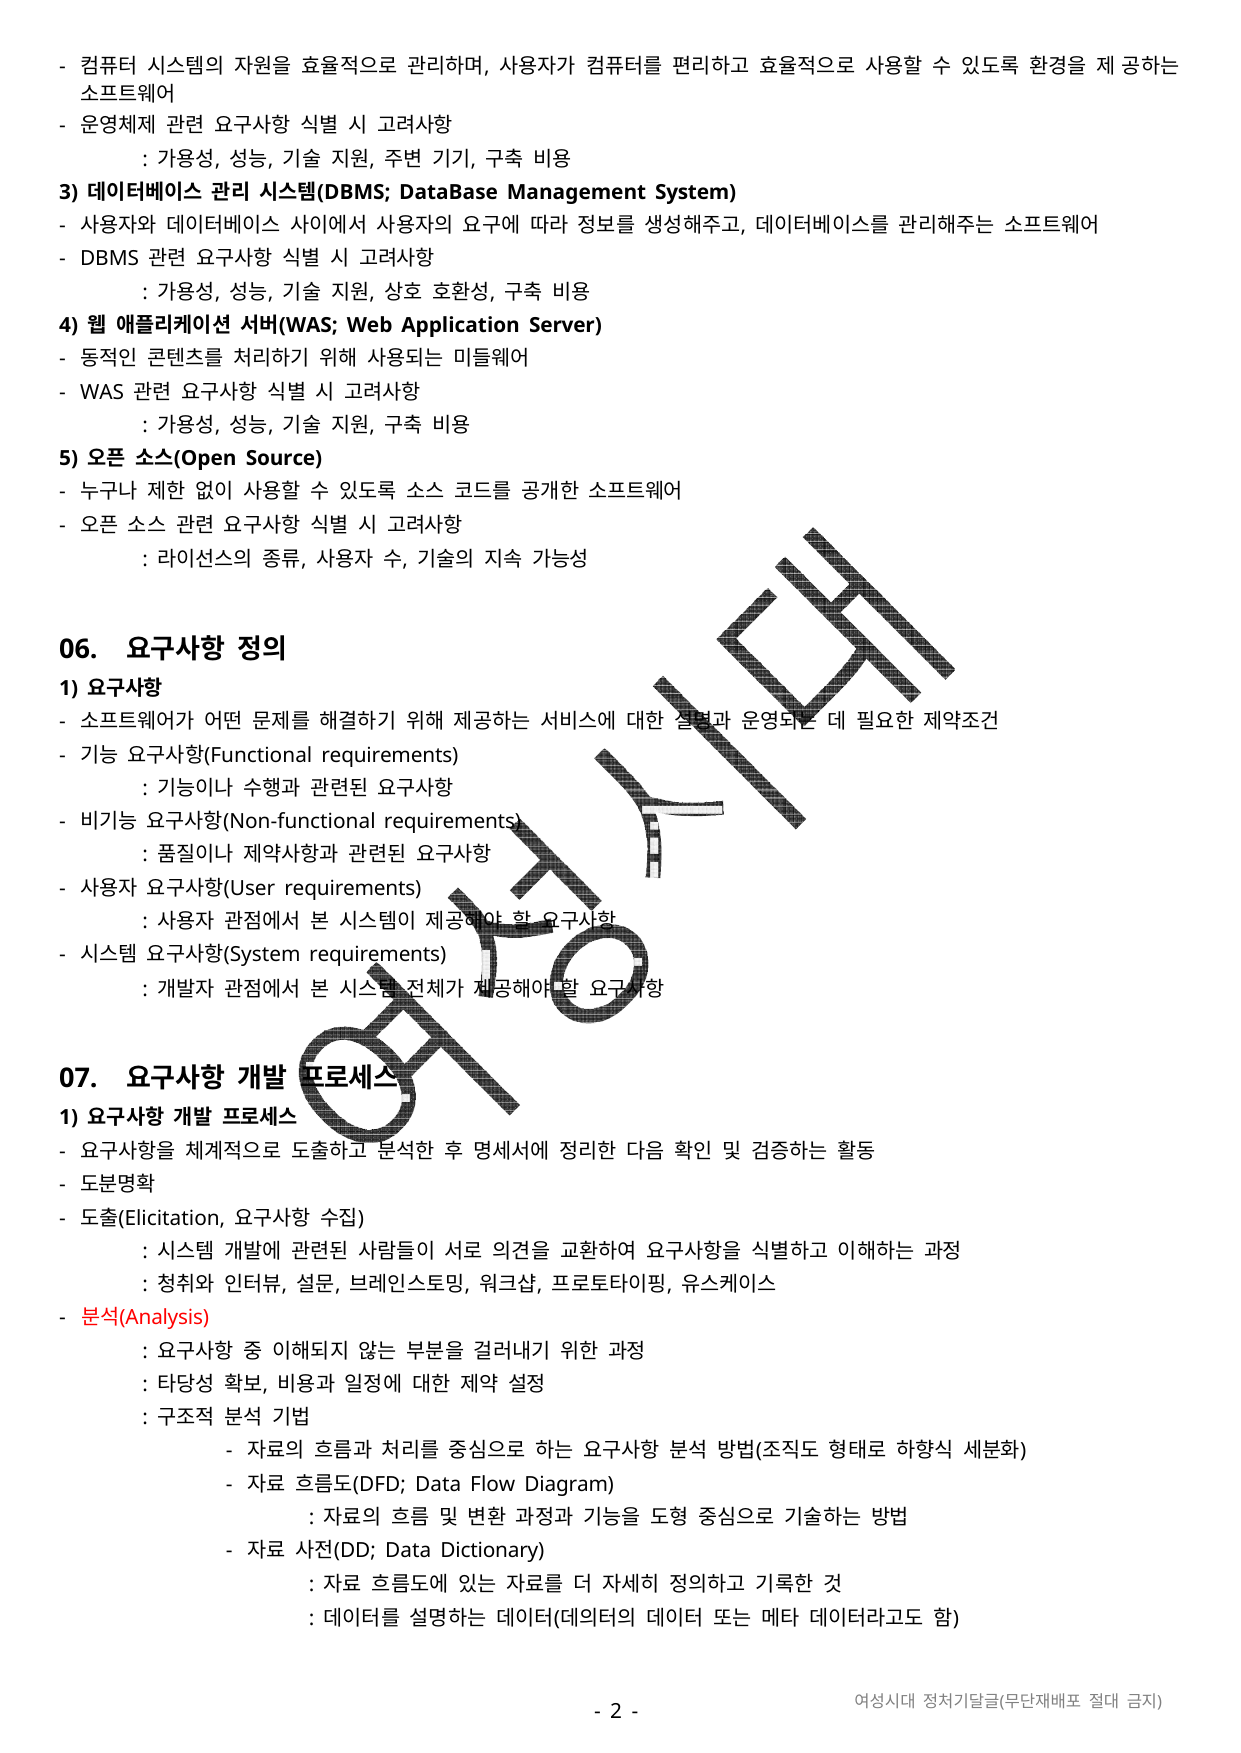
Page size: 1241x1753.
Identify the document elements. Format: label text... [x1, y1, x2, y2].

list 운영체제 관련 요구사항 식별 시 고려사항 [59, 107, 1192, 139]
list 소프트웨어가 어떤 문제를 해결하기 위해 제공하는 서비스에 대한 설명과 운영되는 데 필요한 제약조건 [59, 702, 1192, 735]
text : 시스템 개발에 관련된 사람들이 서로 의견을 교환하여 요구사항을 식별하고 이해하는 과정 [142, 1232, 1192, 1265]
list 기능 요구사항(Functional requirements) [59, 735, 1192, 769]
list 동적인 콘텐츠를 처리하기 위해 사용되는 미들웨어 [59, 339, 1192, 372]
list 자료 흐름도(DFD; Data Flow Diagram) [226, 1464, 1192, 1498]
subtitle 오픈 소스(Open Source) [59, 439, 1192, 472]
list 자료 사전(DD; Data Dictionary) [226, 1531, 1192, 1564]
list WAS 관련 요구사항 식별 시 고려사항 [59, 372, 1192, 406]
text : 데이터를 설명하는 데이터(데의터의 데이터 또는 메타 데이터라고도 함) [309, 1598, 1192, 1633]
text : 품질이나 제약사항과 관련된 요구사항 [142, 835, 1192, 868]
text : 요구사항 중 이해되지 않는 부분을 걸러내기 위한 과정 [142, 1331, 1192, 1365]
subtitle 웹 애플리케이션 서버(WAS; Web Application Server) [59, 306, 1192, 339]
list 사용자 요구사항(User requirements) [59, 868, 1192, 902]
list DBMS 관련 요구사항 식별 시 고려사항 [59, 239, 1192, 272]
subtitle 데이터베이스 관리 시스템(DBMS; DataBase Management System) [59, 173, 1192, 206]
text : 기능이나 수행과 관련된 요구사항 [142, 769, 1192, 802]
list 비기능 요구사항(Non-functional requirements) [59, 802, 1192, 835]
text : 가용성, 성능, 기술 지원, 상호 호환성, 구축 비용 [142, 272, 1192, 306]
text : 가용성, 성능, 기술 지원, 주변 기기, 구축 비용 [142, 139, 1192, 173]
list 도출(Elicitation, 요구사항 수집) [59, 1198, 1192, 1232]
picture [298, 1003, 955, 1050]
list 누구나 제한 없이 사용할 수 있도록 소스 코드를 공개한 소프트웨어 [59, 472, 1192, 506]
text : 청취와 인터뷰, 설문, 브레인스토밍, 워크샵, 프로토타이핑, 유스케이스 [142, 1265, 1192, 1298]
text : 가용성, 성능, 기술 지원, 구축 비용 [142, 406, 1192, 439]
text : 타당성 확보, 비용과 일정에 대한 제약 설정 [142, 1365, 1192, 1398]
picture [298, 574, 955, 621]
text : 구조적 분석 기법 [142, 1398, 1192, 1431]
text : 사용자 관점에서 본 시스템이 제공해야 할 요구사항 [142, 902, 1192, 935]
list 컴퓨터 시스템의 자원을 효율적으로 관리하며, 사용자가 컴퓨터를 편리하고 효율적으로 사용할 수 있도록 환경을 제 공하는 소프트웨어 [59, 52, 1181, 107]
list 사용자와 데이터베이스 사이에서 사용자의 요구에 따라 정보를 생성해주고, 데이터베이스를 관리해주는 소프트웨어 [59, 206, 1192, 239]
list 요구사항을 체계적으로 도출하고 분석한 후 명세서에 정리한 다음 확인 및 검증하는 활동 [59, 1132, 1192, 1165]
text : 라이선스의 종류, 사용자 수, 기술의 지속 가능성 [142, 539, 1192, 574]
text : 자료 흐름도에 있는 자료를 더 자세히 정의하고 기록한 것 [309, 1564, 1192, 1598]
list 분석(Analysis) [59, 1298, 1192, 1331]
text : 자료의 흐름 및 변환 과정과 기능을 도형 중심으로 기술하는 방법 [309, 1498, 1192, 1531]
list 오픈 소스 관련 요구사항 식별 시 고려사항 [59, 506, 1192, 539]
subtitle 요구사항 정의 [59, 621, 1192, 668]
list 시스템 요구사항(System requirements) [59, 935, 1192, 968]
subtitle 요구사항 개발 프로세스 [59, 1050, 1192, 1097]
list 자료의 흐름과 처리를 중심으로 하는 요구사항 분석 방법(조직도 형태로 하향식 세분화) [226, 1431, 1192, 1464]
text : 개발자 관점에서 본 시스템 전체가 제공해야 할 요구사항 [142, 968, 1192, 1003]
subtitle 1) 요구사항 [59, 668, 1192, 702]
list 도분명확 [59, 1165, 1192, 1198]
subtitle 요구사항 개발 프로세스 [59, 1097, 1192, 1132]
